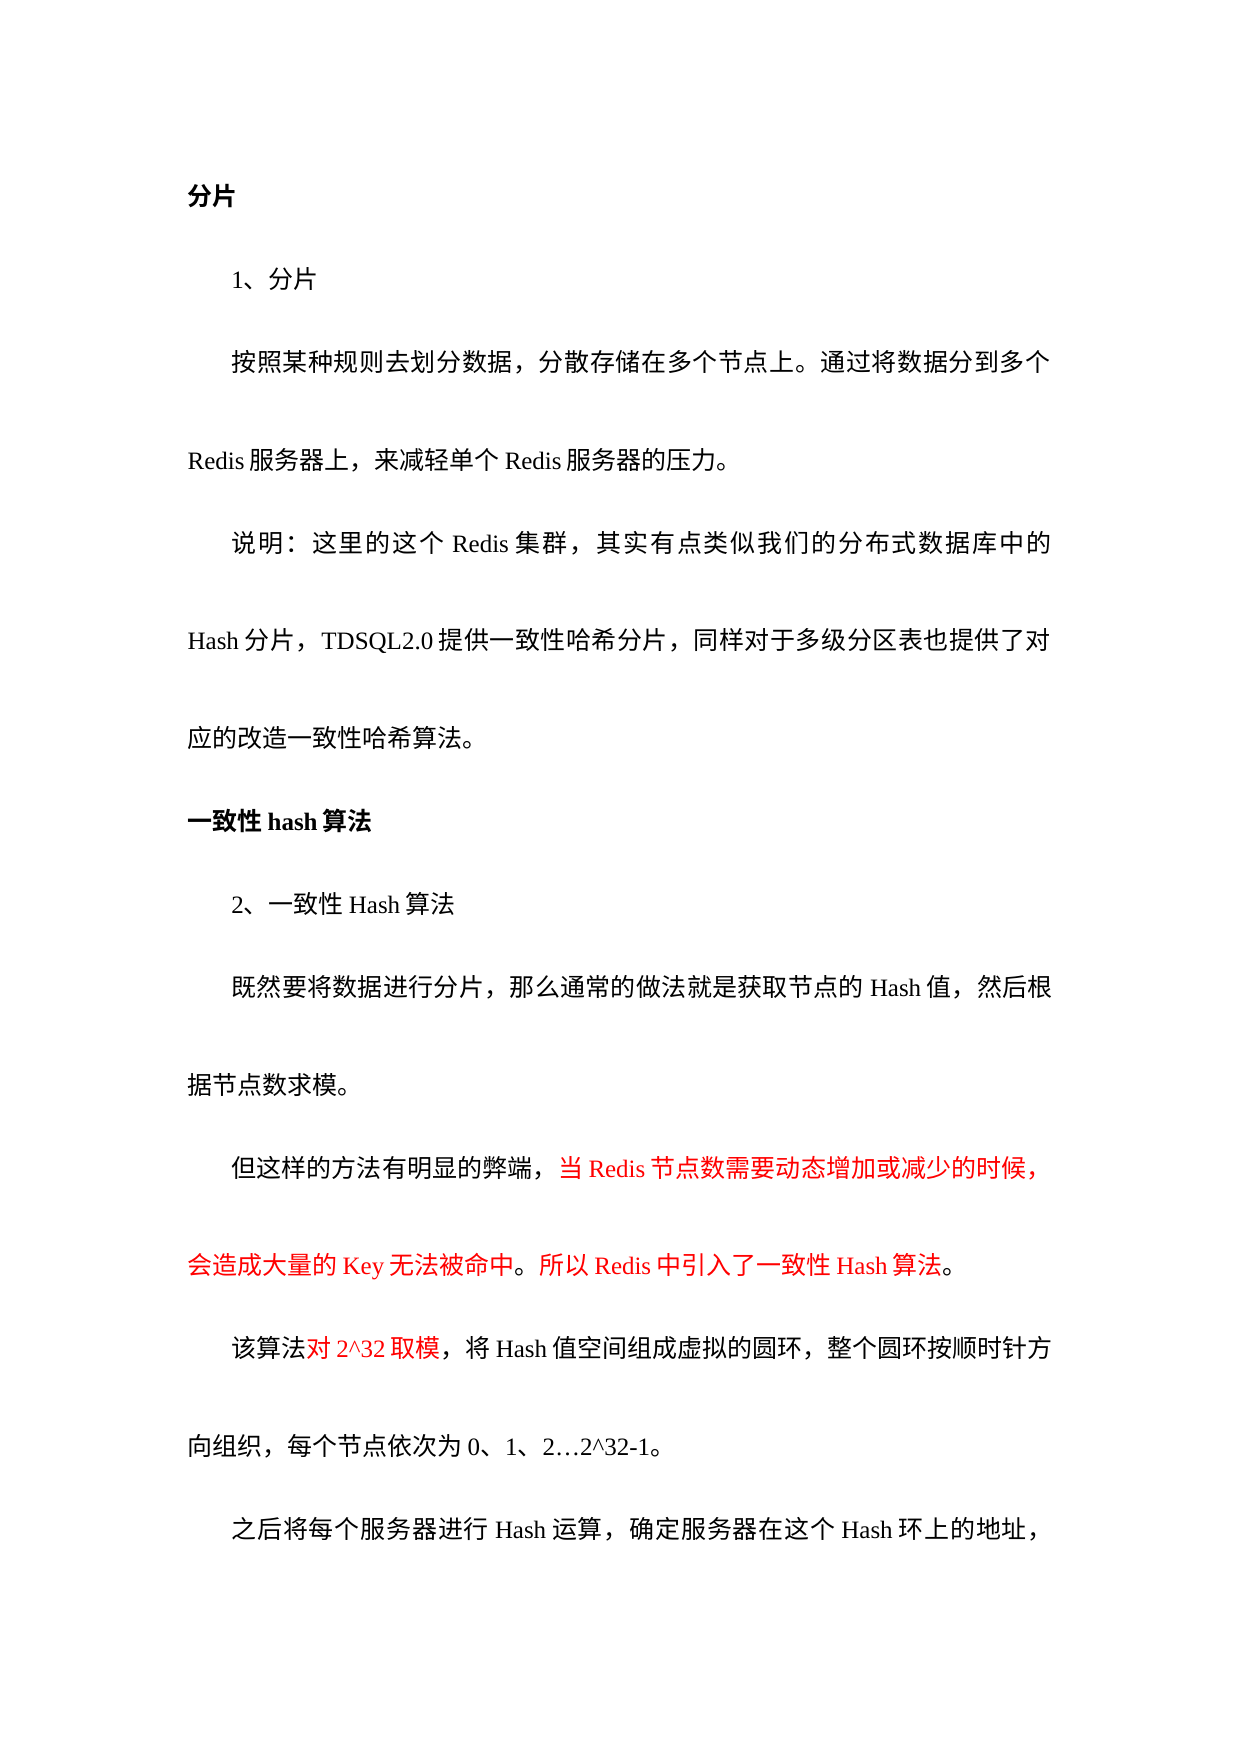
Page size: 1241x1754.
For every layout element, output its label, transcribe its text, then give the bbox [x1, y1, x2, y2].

text 按照某种规则去划分数据，分散存储在多个节点上。通过将数据分到多个Redis服务器上，来减轻单个Redis服务器的压力。 [187, 328, 1053, 491]
subtitle 一致性hash算法 [187, 787, 1053, 852]
text 既然要将数据进行分片，那么通常的做法就是获取节点的Hash值，然后根据节点数求模。 [187, 953, 1053, 1116]
subtitle 分片 [187, 162, 1053, 227]
text 该算法对2^32取模，将Hash值空间组成虚拟的圆环，整个圆环按顺时针方向组织，每个节点依次为0、1、2…2^32-1。 [187, 1314, 1053, 1477]
text 但这样的方法有明显的弊端，当Redis节点数需要动态增加或减少的时候，会造成大量的Key无法被命中。所以Redis中引入了一致性Hash算法。 [187, 1134, 1053, 1296]
text 1、分片 [187, 245, 1053, 310]
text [187, 1495, 1053, 1560]
text 2、一致性Hash算法 [187, 870, 1053, 935]
text 说明：这里的这个Redis集群，其实有点类似我们的分布式数据库中的Hash分片，TDSQL2.0提供一致性哈希分片，同样对于多级分区表也提供了对应的改造一致性哈希算法。 [187, 509, 1053, 769]
